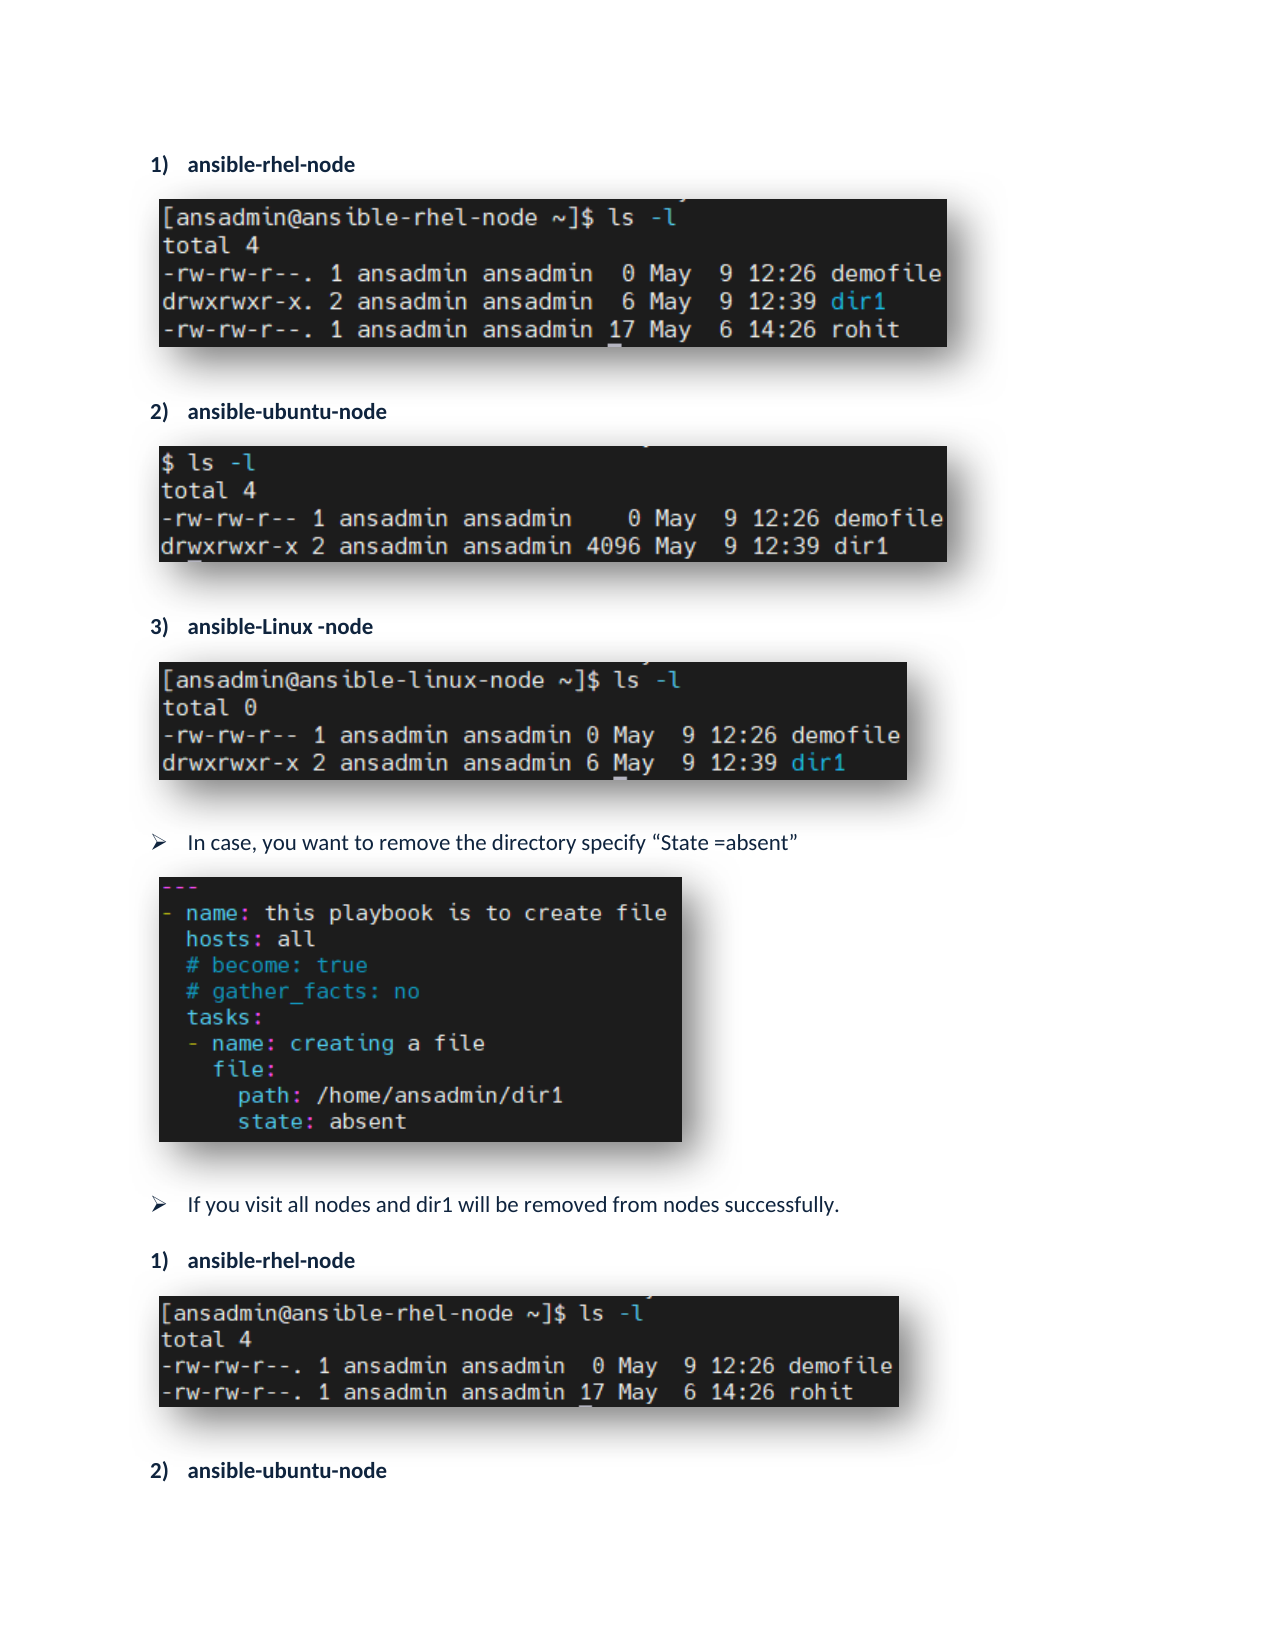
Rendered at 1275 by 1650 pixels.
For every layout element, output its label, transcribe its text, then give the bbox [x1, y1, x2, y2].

list ansible-ubuntu-node [150, 397, 1050, 425]
list If you visit all nodes and dir1 will be removed from nodes successfully. [150, 1191, 1050, 1218]
picture [159, 662, 907, 780]
list ansible-Linux -node [150, 612, 1050, 641]
list ansible-rhel-node [150, 1247, 1050, 1274]
picture [159, 199, 947, 347]
picture [159, 877, 682, 1142]
list ansible-rhel-node [150, 150, 1050, 178]
list In case, you want to remove the directory specify “State =absent” [150, 828, 1050, 856]
picture [159, 1296, 899, 1407]
picture [159, 446, 947, 562]
list ansible-ubuntu-node [150, 1456, 1050, 1484]
